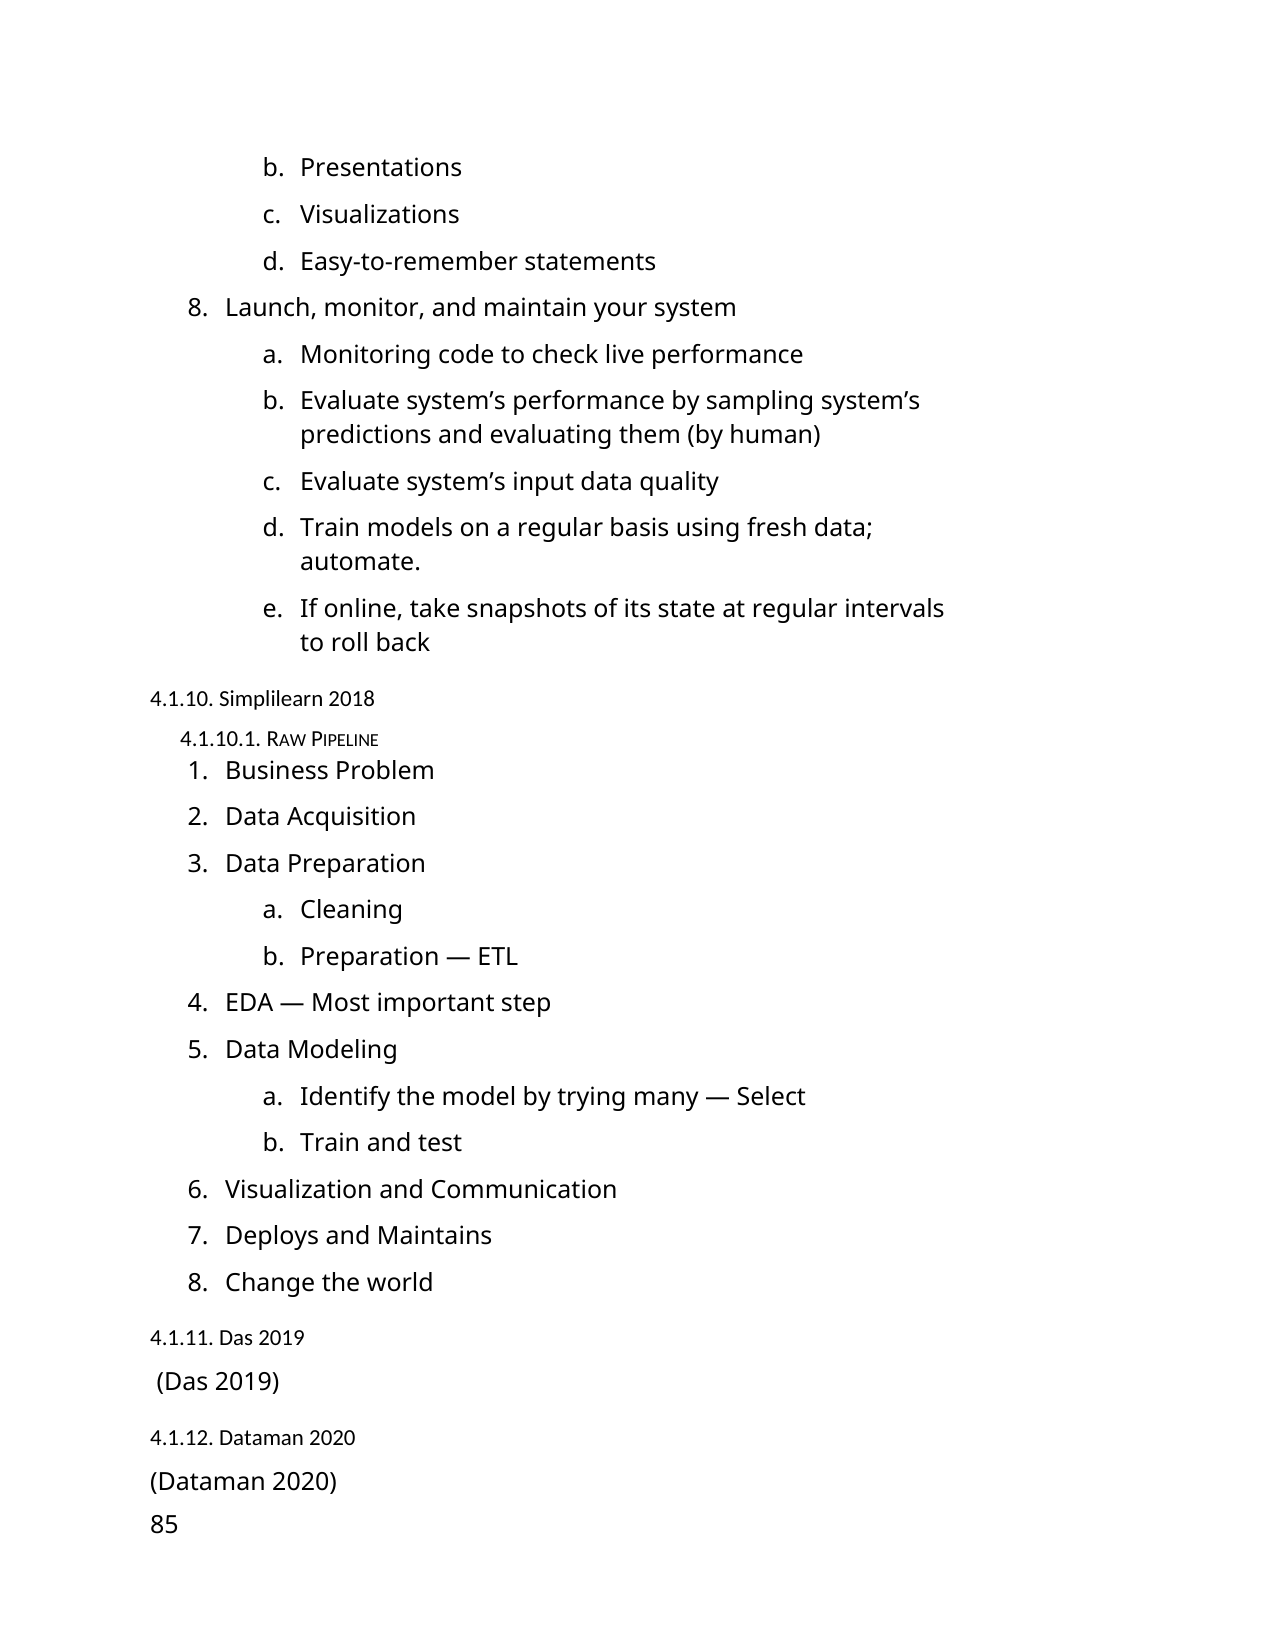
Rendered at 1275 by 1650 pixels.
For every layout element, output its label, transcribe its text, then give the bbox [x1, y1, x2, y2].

list Launch, monitor, and maintain your system [187, 290, 975, 324]
list Visualizations [262, 197, 975, 231]
list Deploys and Maintains [187, 1218, 975, 1252]
list Train models on a regular basis using fresh data; automate. [262, 510, 975, 578]
list Data Modeling [187, 1032, 975, 1066]
list Data Preparation [187, 845, 975, 879]
subtitle Das 2019 [150, 1323, 975, 1352]
list Cleaning [262, 892, 975, 926]
list Identify the model by trying many — Select [262, 1078, 975, 1112]
text (Dataman 2020) [150, 1464, 975, 1498]
list Easy-to-remember statements [262, 243, 975, 277]
subtitle Dataman 2020 [150, 1423, 975, 1451]
list Data Acquisition [187, 799, 975, 833]
subtitle Raw Pipeline [180, 724, 975, 752]
list EDA — Most important step [187, 985, 975, 1019]
list Preparation — ETL [262, 938, 975, 973]
list Train and test [262, 1125, 975, 1159]
subtitle Simplilearn 2018 [150, 684, 975, 712]
list Business Problem [187, 752, 975, 786]
list If online, take snapshots of its state at regular intervals to roll back [262, 591, 975, 659]
text (Das 2019) [150, 1364, 975, 1398]
list Presentations [262, 150, 975, 184]
list Evaluate system’s performance by sampling system’s predictions and evaluating them (by human) [262, 383, 975, 451]
list Change the world [187, 1264, 975, 1298]
list Evaluate system’s input data quality [262, 463, 975, 497]
list Monitoring code to check live performance [262, 336, 975, 370]
list Visualization and Communication [187, 1171, 975, 1205]
